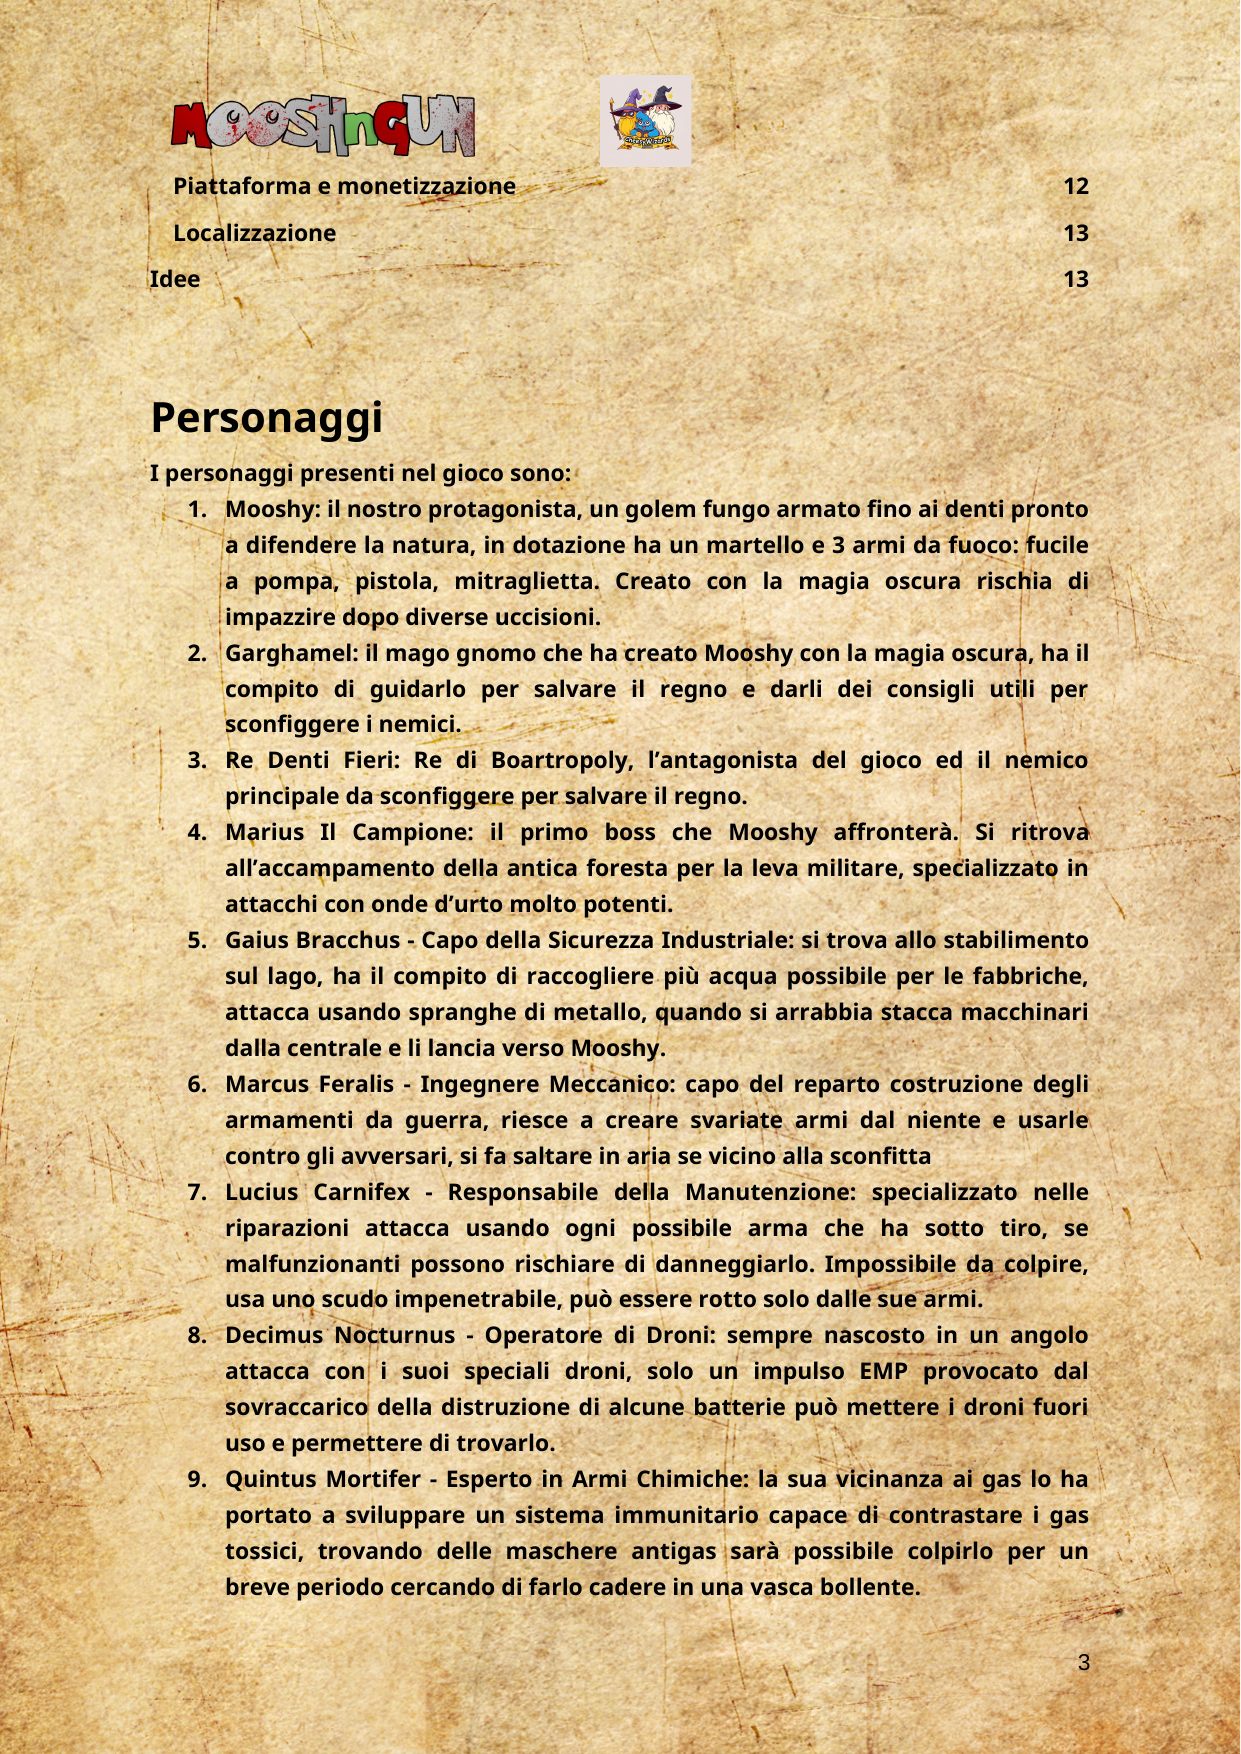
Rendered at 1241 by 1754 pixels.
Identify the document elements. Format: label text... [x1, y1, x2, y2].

list Re Denti Fieri: Re di Boartropoly, l’antagonista del gioco ed il nemico principale da sconfiggere per salvare il regno. [187, 744, 1090, 812]
list Lucius Carnifex - Responsabile della Manutenzione: specializzato nelle riparazioni attacca usando ogni possibile arma che ha sotto tiro, se malfunzionanti possono rischiare di danneggiarlo. Impossibile da colpire, usa uno scudo impenetrabile, può essere rotto solo dalle sue armi. [187, 1176, 1090, 1315]
list Decimus Nocturnus - Operatore di Droni: sempre nascosto in un angolo attacca con i suoi speciali droni, solo un impulso EMP provocato dal sovraccarico della distruzione di alcune batterie può mettere i droni fuori uso e permettere di trovarlo. [187, 1319, 1090, 1458]
list Quintus Mortifer - Esperto in Armi Chimiche: la sua vicinanza ai gas lo ha portato a sviluppare un sistema immunitario capace di contrastare i gas tossici, trovando delle maschere antigas sarà possibile colpirlo per un breve periodo cercando di farlo cadere in una vasca bollente. [187, 1463, 1090, 1602]
list Garghamel: il mago gnomo che ha creato Mooshy con la magia oscura, ha il compito di guidarlo per salvare il regno e darli dei consigli utili per sconfiggere i nemici. [187, 637, 1090, 740]
list Marius Il Campione: il primo boss che Mooshy affronterà. Si ritrova all’accampamento della antica foresta per la leva militare, specializzato in attacchi con onde d’urto molto potenti. [187, 816, 1090, 919]
picture [0, 0, 1241, 1754]
text I personaggi presenti nel gioco sono: [150, 457, 1090, 488]
list Gaius Bracchus - Capo della Sicurezza Industriale: si trova allo stabilimento sul lago, ha il compito di raccogliere più acqua possibile per le fabbriche, attacca usando spranghe di metallo, quando si arrabbia stacca macchinari dalla centrale e li lancia verso Mooshy. [187, 924, 1090, 1063]
list Marcus Feralis - Ingegnere Meccanico: capo del reparto costruzione degli armamenti da guerra, riesce a creare svariate armi dal niente e usarle contro gli avversari, si fa saltare in aria se vicino alla sconfitta [187, 1068, 1090, 1171]
subtitle Personaggi [150, 388, 1090, 444]
list Mooshy: il nostro protagonista, un golem fungo armato fino ai denti pronto a difendere la natura, in dotazione ha un martello e 3 armi da fuoco: fucile a pompa, pistola, mitraglietta. Creato con la magia oscura rischia di impazzire dopo diverse uccisioni. [187, 493, 1090, 632]
